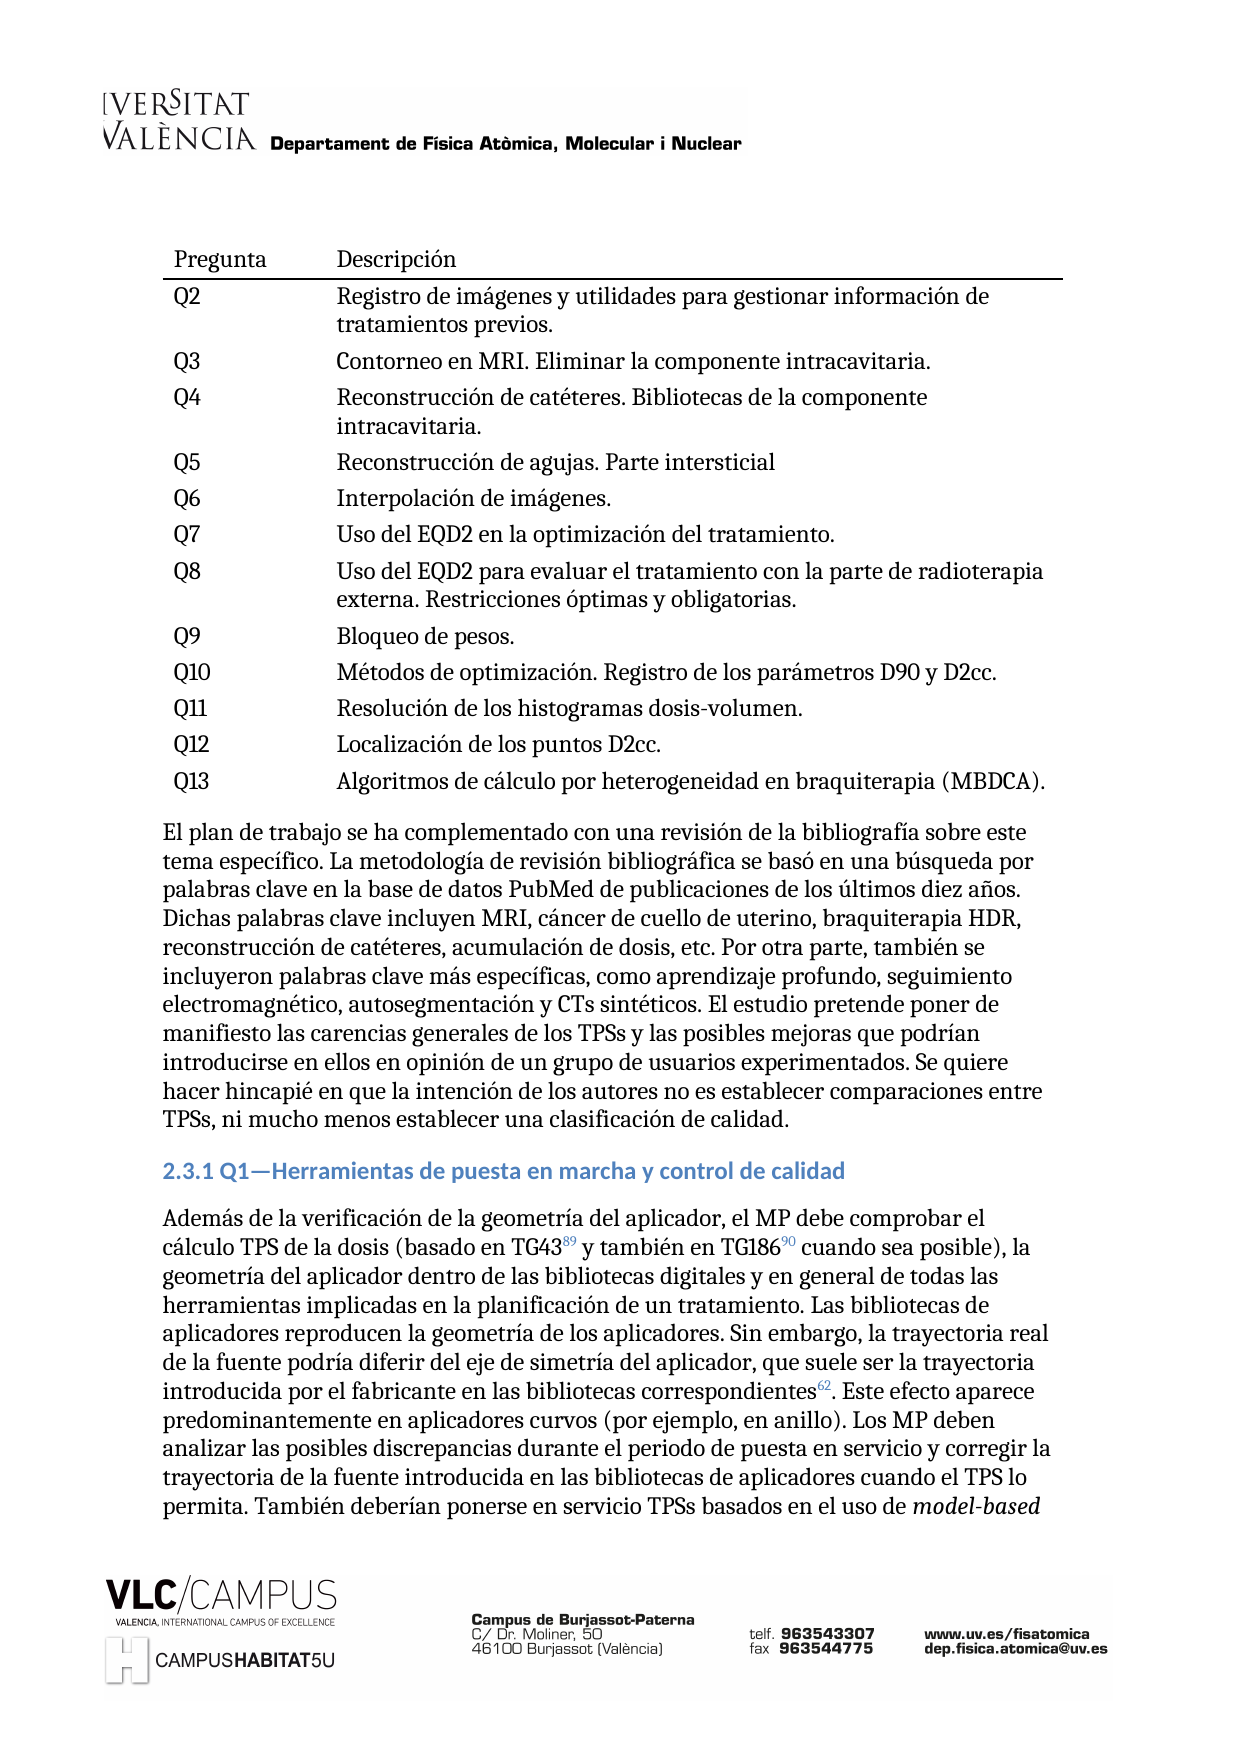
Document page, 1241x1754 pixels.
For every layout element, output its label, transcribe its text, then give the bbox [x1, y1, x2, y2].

table_cell Q9 [163, 618, 325, 654]
table_cell Q12 [163, 727, 325, 763]
table_cell Q6 [163, 480, 325, 517]
table_cell Q8 [163, 553, 325, 618]
table_header Descripción [325, 242, 1063, 278]
picture [103, 87, 748, 156]
table_cell Resolución de los histogramas dosis-volumen. [325, 690, 1063, 727]
table_cell Reconstrucción de catéteres. Bibliotecas de la componente intracavitaria. [325, 379, 1063, 444]
table_cell Interpolación de imágenes. [325, 480, 1063, 517]
table_cell Localización de los puntos D2cc. [325, 727, 1063, 763]
table_cell Q11 [163, 690, 325, 727]
table_cell Q3 [163, 343, 325, 379]
table_cell Q2 [163, 280, 325, 343]
table_cell Q10 [163, 654, 325, 690]
table_cell Q7 [163, 517, 325, 553]
subtitle 2.3.1 Q1—Herramientas de puesta en marcha y control de calidad [162, 1155, 1063, 1186]
table_cell Q13 [163, 763, 325, 799]
table_cell Reconstrucción de agujas. Parte intersticial [325, 444, 1063, 480]
table_cell Algoritmos de cálculo por heterogeneidad en braquiterapia (MBDCA). [325, 763, 1063, 799]
table_cell Q4 [163, 379, 325, 444]
table_header Pregunta [163, 242, 325, 278]
table_cell Contorneo en MRI. Eliminar la componente intracavitaria. [325, 343, 1063, 379]
table_cell Métodos de optimización. Registro de los parámetros D90 y D2cc. [325, 654, 1063, 690]
table_cell Bloqueo de pesos. [325, 618, 1063, 654]
table_cell Q5 [163, 444, 325, 480]
table_cell Registro de imágenes y utilidades para gestionar información de tratamientos previos. [325, 280, 1063, 343]
table_cell Uso del EQD2 para evaluar el tratamiento con la parte de radioterapia externa. Restricciones óptimas y obligatorias. [325, 553, 1063, 618]
picture [103, 1575, 1113, 1701]
table_cell Uso del EQD2 en la optimización del tratamiento. [325, 517, 1063, 553]
text El plan de trabajo se ha complementado con una revisión de la bibliografía sobre este tema específico. La metodología de revisión bibliográfica se basó en una búsqueda por palabras clave en la base de datos PubMed de publicaciones de los últimos diez años. Dichas palabras clave incluyen MRI, cáncer de cuello de uterino, braquiterapia HDR, reconstrucción de catéteres, acumulación de dosis, etc. Por otra parte, también se incluyeron palabras clave más específicas, como aprendizaje profundo, seguimiento electromagnético, autosegmentación y CTs sintéticos. El estudio pretende poner de manifiesto las carencias generales de los TPSs y las posibles mejoras que podrían introducirse en ellos en opinión de un grupo de usuarios experimentados. Se quiere hacer hincapié en que la intención de los autores no es establecer comparaciones entre TPSs, ni mucho menos establecer una clasificación de calidad. [162, 818, 1063, 1134]
